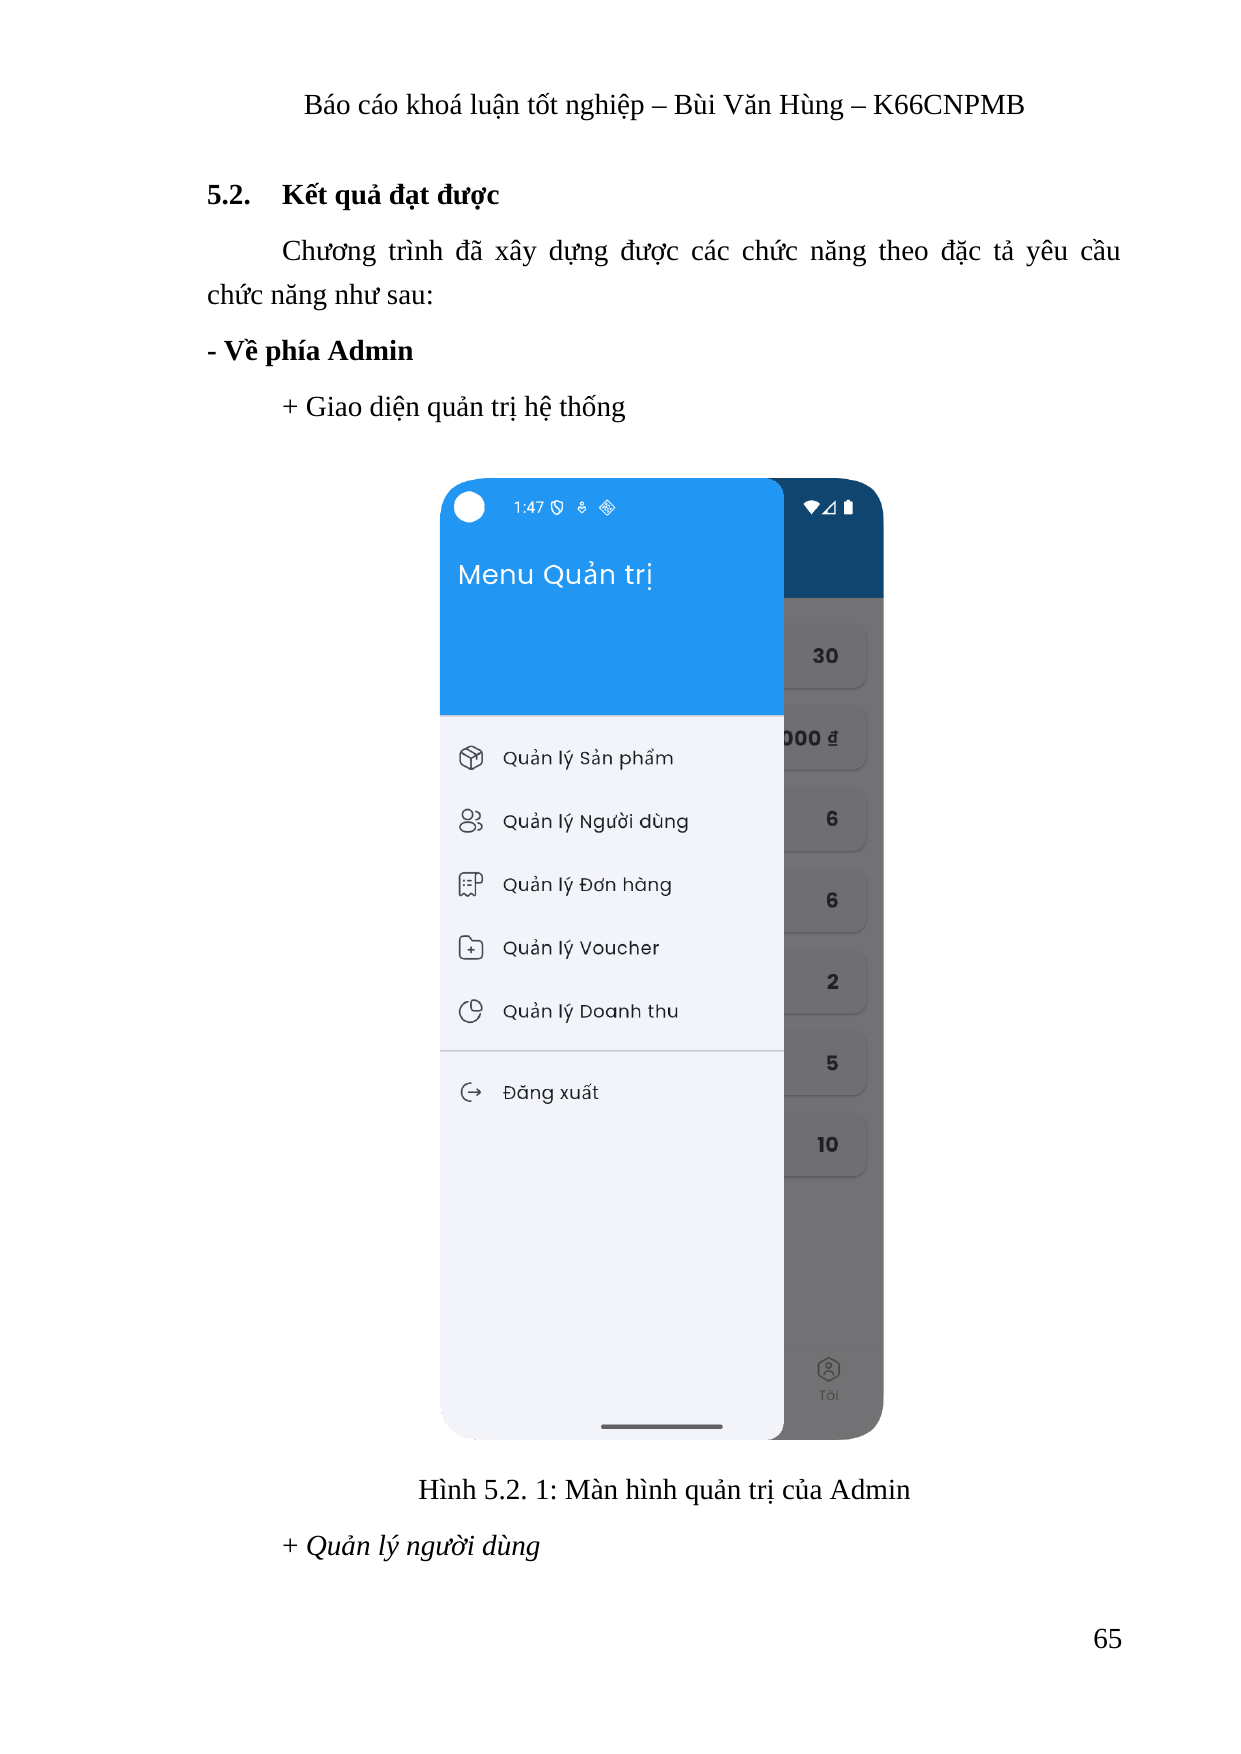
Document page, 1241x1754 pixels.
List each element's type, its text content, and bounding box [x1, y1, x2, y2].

text Chương trình đã xây dựng được các chức năng theo đặc tả yêu cầu chức năng như sau: [207, 233, 1122, 310]
list + Quản lý người dùng [282, 1528, 1122, 1562]
text - Về phía Admin [207, 333, 1122, 366]
text + Giao diện quản trị hệ thống [207, 389, 1122, 422]
picture [439, 478, 884, 1440]
subtitle 5.2. Kết quả đạt được [207, 177, 1122, 211]
